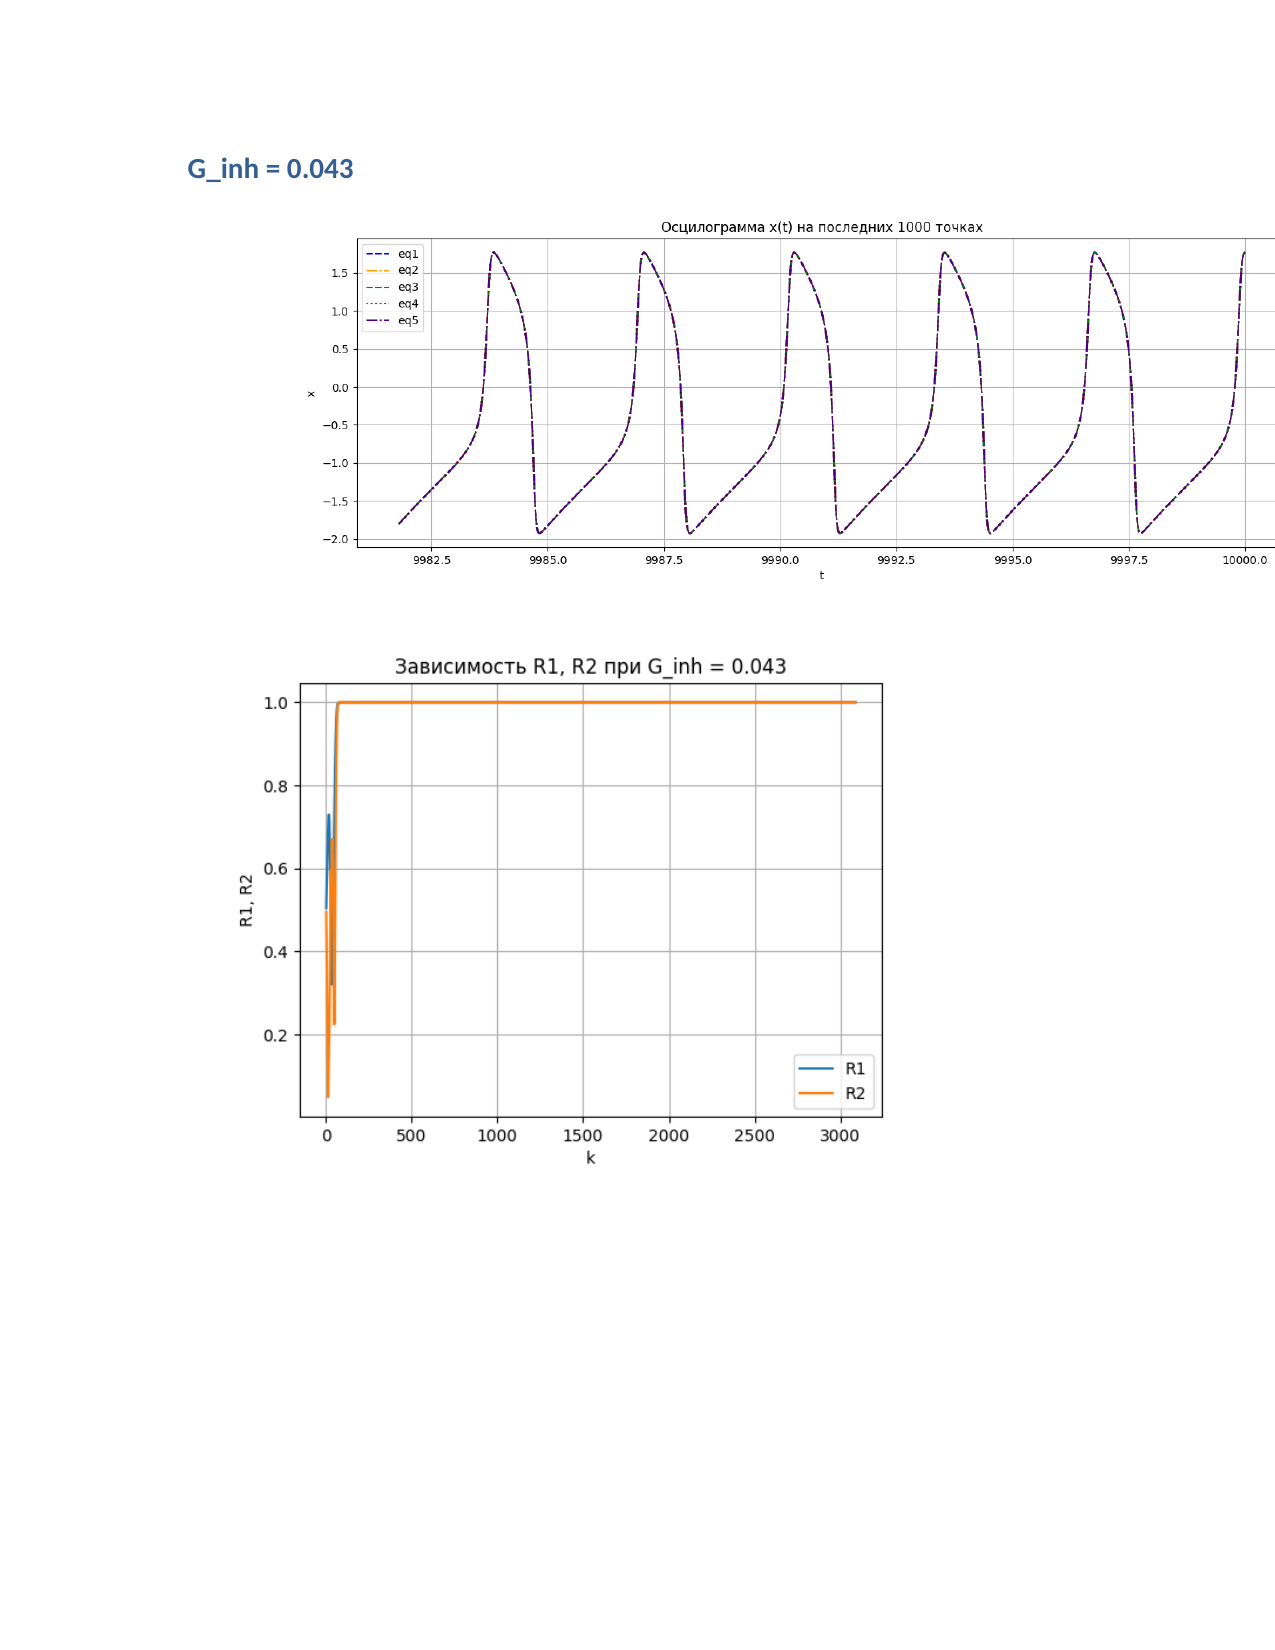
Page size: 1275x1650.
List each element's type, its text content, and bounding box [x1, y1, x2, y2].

picture [206, 615, 957, 1179]
subtitle G_inh = 0.043 [187, 150, 1087, 186]
picture [206, 191, 1275, 591]
